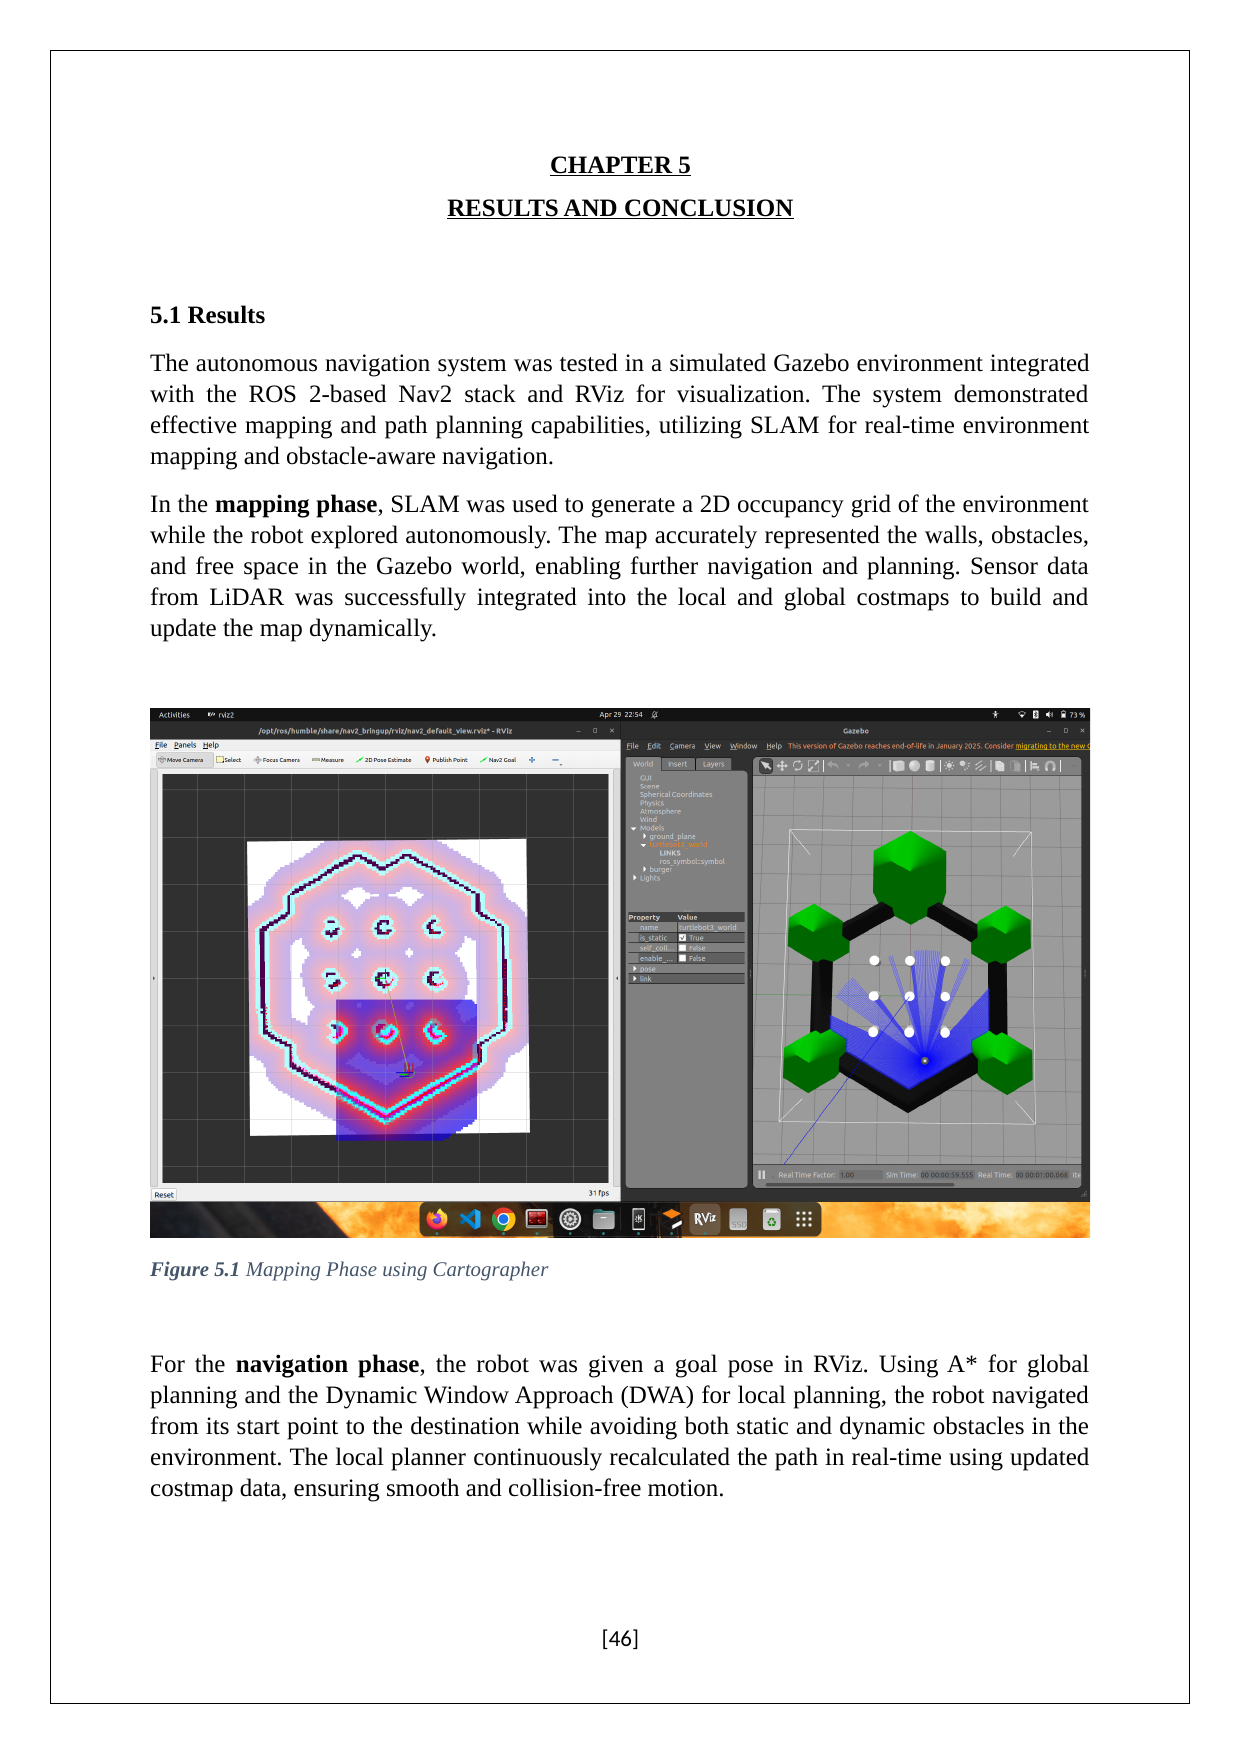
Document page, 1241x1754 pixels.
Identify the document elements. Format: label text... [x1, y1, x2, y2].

text Figure 5.1 Mapping Phase using Cartographer [150, 1256, 1090, 1281]
text 5.1 Results [150, 301, 1090, 329]
text In the mapping phase, SLAM was used to generate a 2D occupancy grid of the environment while the robot explored autonomously. The map accurately represented the walls, obstacles, and free space in the Gazebo world, enabling further navigation and planning. Sensor data from LiDAR was successfully integrated into the local and global costmaps to build and update the map dynamically. [150, 489, 1090, 642]
text The autonomous navigation system was tested in a simulated Gazebo environment integrated with the ROS 2-based Nav2 stack and RViz for visualization. The system demonstrated effective mapping and path planning capabilities, utilizing SLAM for real-time environment mapping and obstacle-aware navigation. [150, 348, 1090, 470]
text For the navigation phase, the robot was given a goal pose in RViz. Using A* for global planning and the Dynamic Window Approach (DWA) for local planning, the robot navigated from its start point to the destination while avoiding both static and dynamic obstacles in the environment. The local planner continuously recalculated the path in real-time using updated costmap data, ensuring smooth and collision-free motion. [150, 1349, 1090, 1502]
picture [150, 708, 1091, 1238]
text CHAPTER 5 RESULTS AND CONCLUSION [150, 150, 1090, 222]
